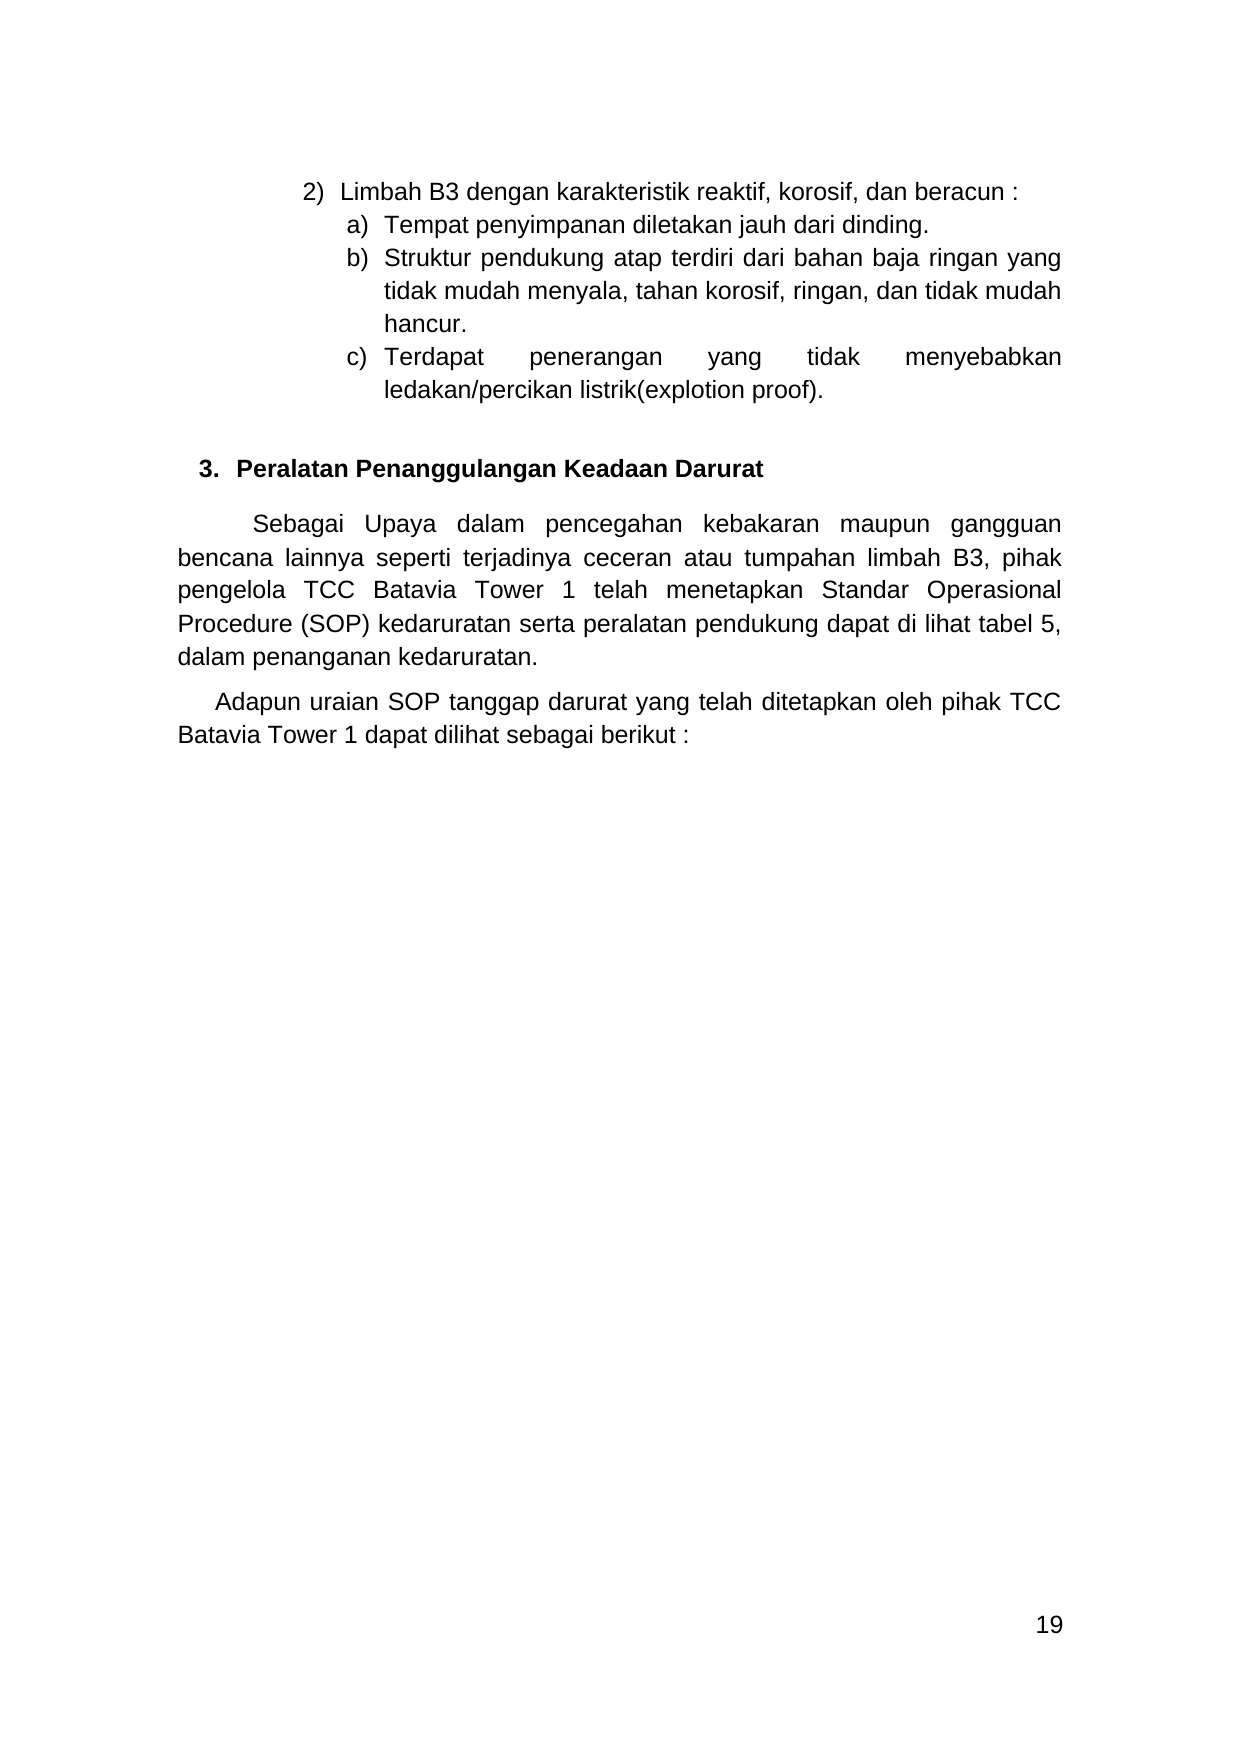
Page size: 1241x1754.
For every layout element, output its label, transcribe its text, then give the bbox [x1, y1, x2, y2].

list Struktur pendukung atap terdiri dari bahan baja ringan yang tidak mudah menyala, tahan korosif, ringan, dan tidak mudah hancur. [346, 243, 1063, 338]
text Adapun uraian SOP tanggap darurat yang telah ditetapkan oleh pihak TCC Batavia Tower 1 dapat dilihat sebagai berikut : [177, 687, 1063, 749]
subtitle Peralatan Penanggulangan Keadaan Darurat [199, 454, 1063, 483]
list Tempat penyimpanan diletakan jauh dari dinding. [346, 210, 1063, 239]
list Terdapat penerangan yang tidak menyebabkan ledakan/percikan listrik(explotion proof). [346, 342, 1063, 404]
text Sebagai Upaya dalam pencegahan kebakaran maupun gangguan bencana lainnya seperti terjadinya ceceran atau tumpahan limbah B3, pihak pengelola TCC Batavia Tower 1 telah menetapkan Standar Operasional Procedure (SOP) kedaruratan serta peralatan pendukung dapat di lihat tabel 5, dalam penanganan kedaruratan. [177, 509, 1063, 670]
list Limbah B3 dengan karakteristik reaktif, korosif, dan beracun : [302, 177, 1063, 206]
